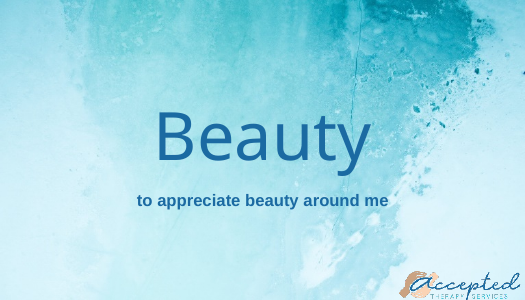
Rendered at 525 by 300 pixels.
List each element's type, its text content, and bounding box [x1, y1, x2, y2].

subtitle Beauty [39, 89, 486, 180]
picture [0, 0, 525, 300]
text to appreciate beauty around me [39, 191, 486, 210]
